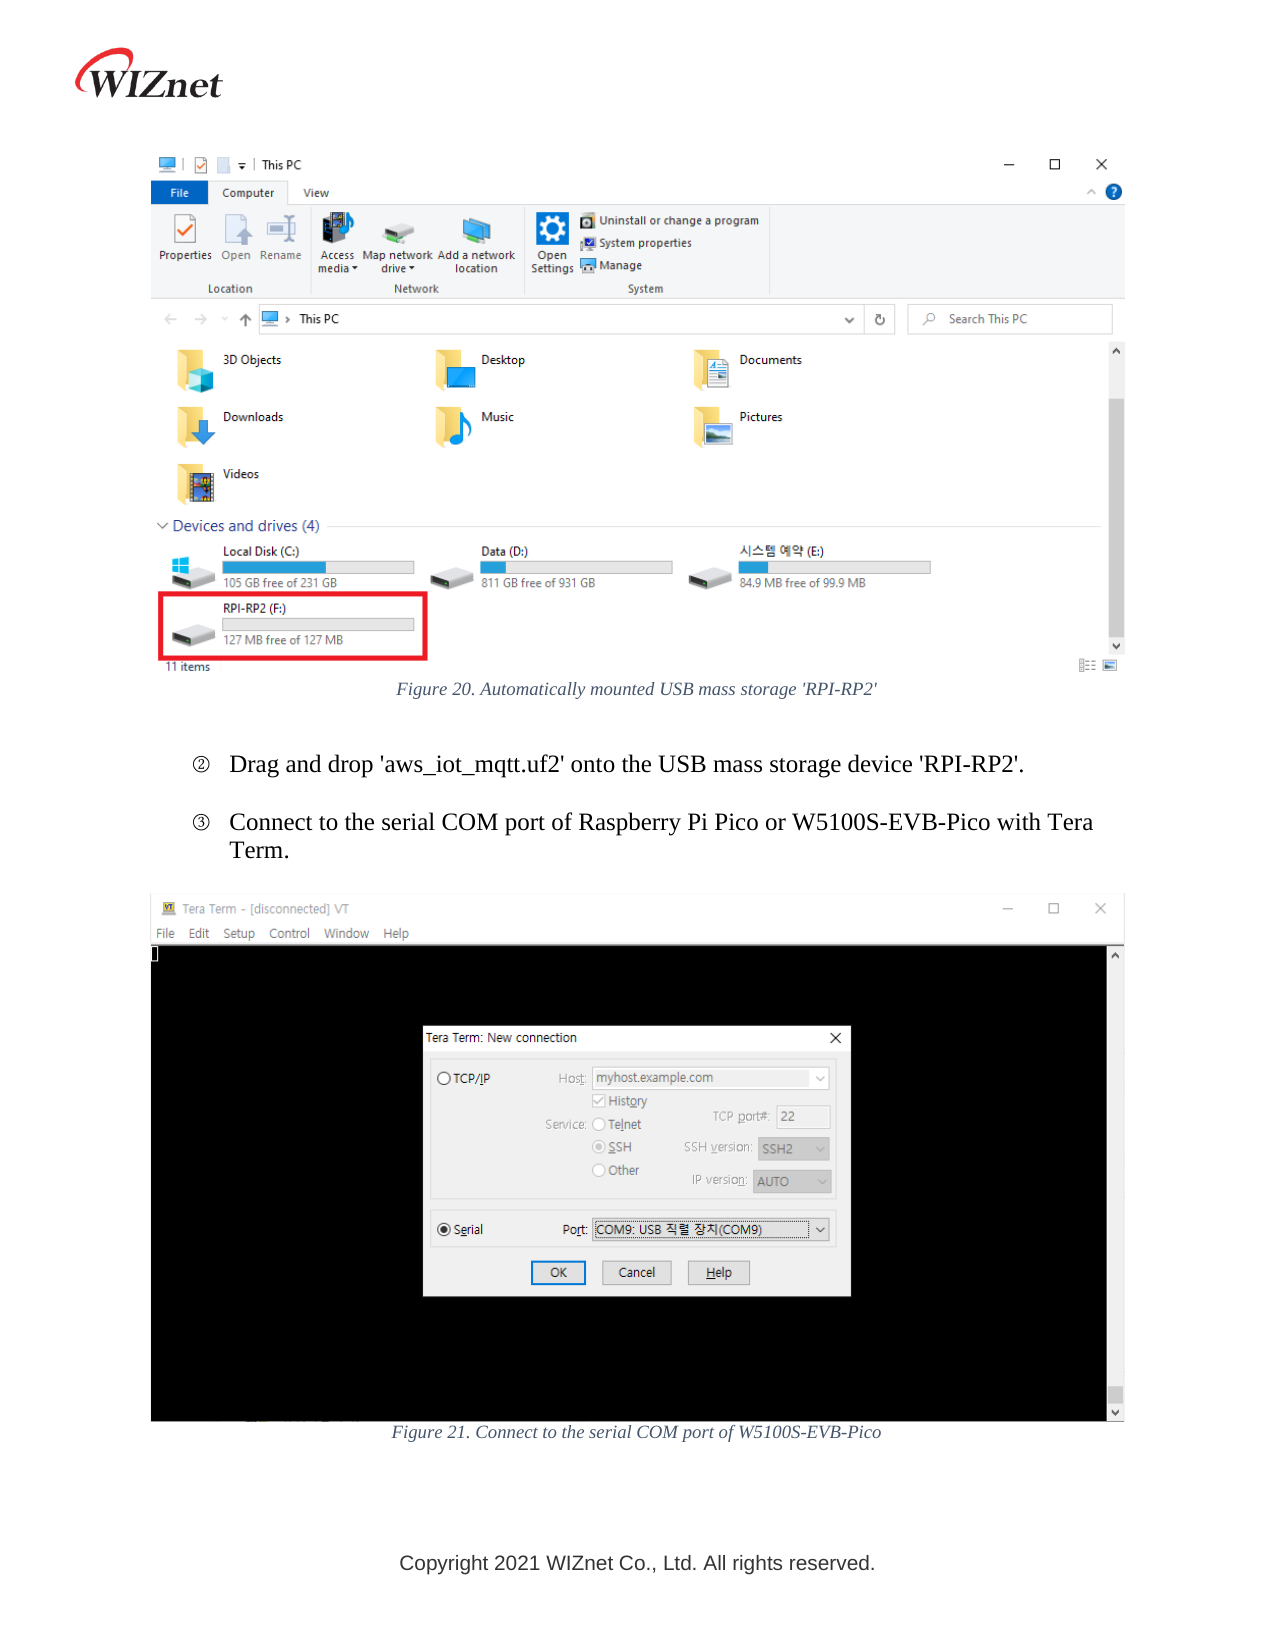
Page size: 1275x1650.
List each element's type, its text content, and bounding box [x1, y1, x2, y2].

picture [150, 893, 1125, 1422]
picture [75, 36, 223, 111]
list Drag and drop 'aws_iot_mqtt.uf2' onto the USB mass storage device 'RPI-RP2'. [192, 749, 1125, 778]
picture [150, 150, 1125, 679]
list Connect to the serial COM port of Raspberry Pi Pico or W5100S-EVB-Pico with Tera Term. [192, 807, 1125, 864]
